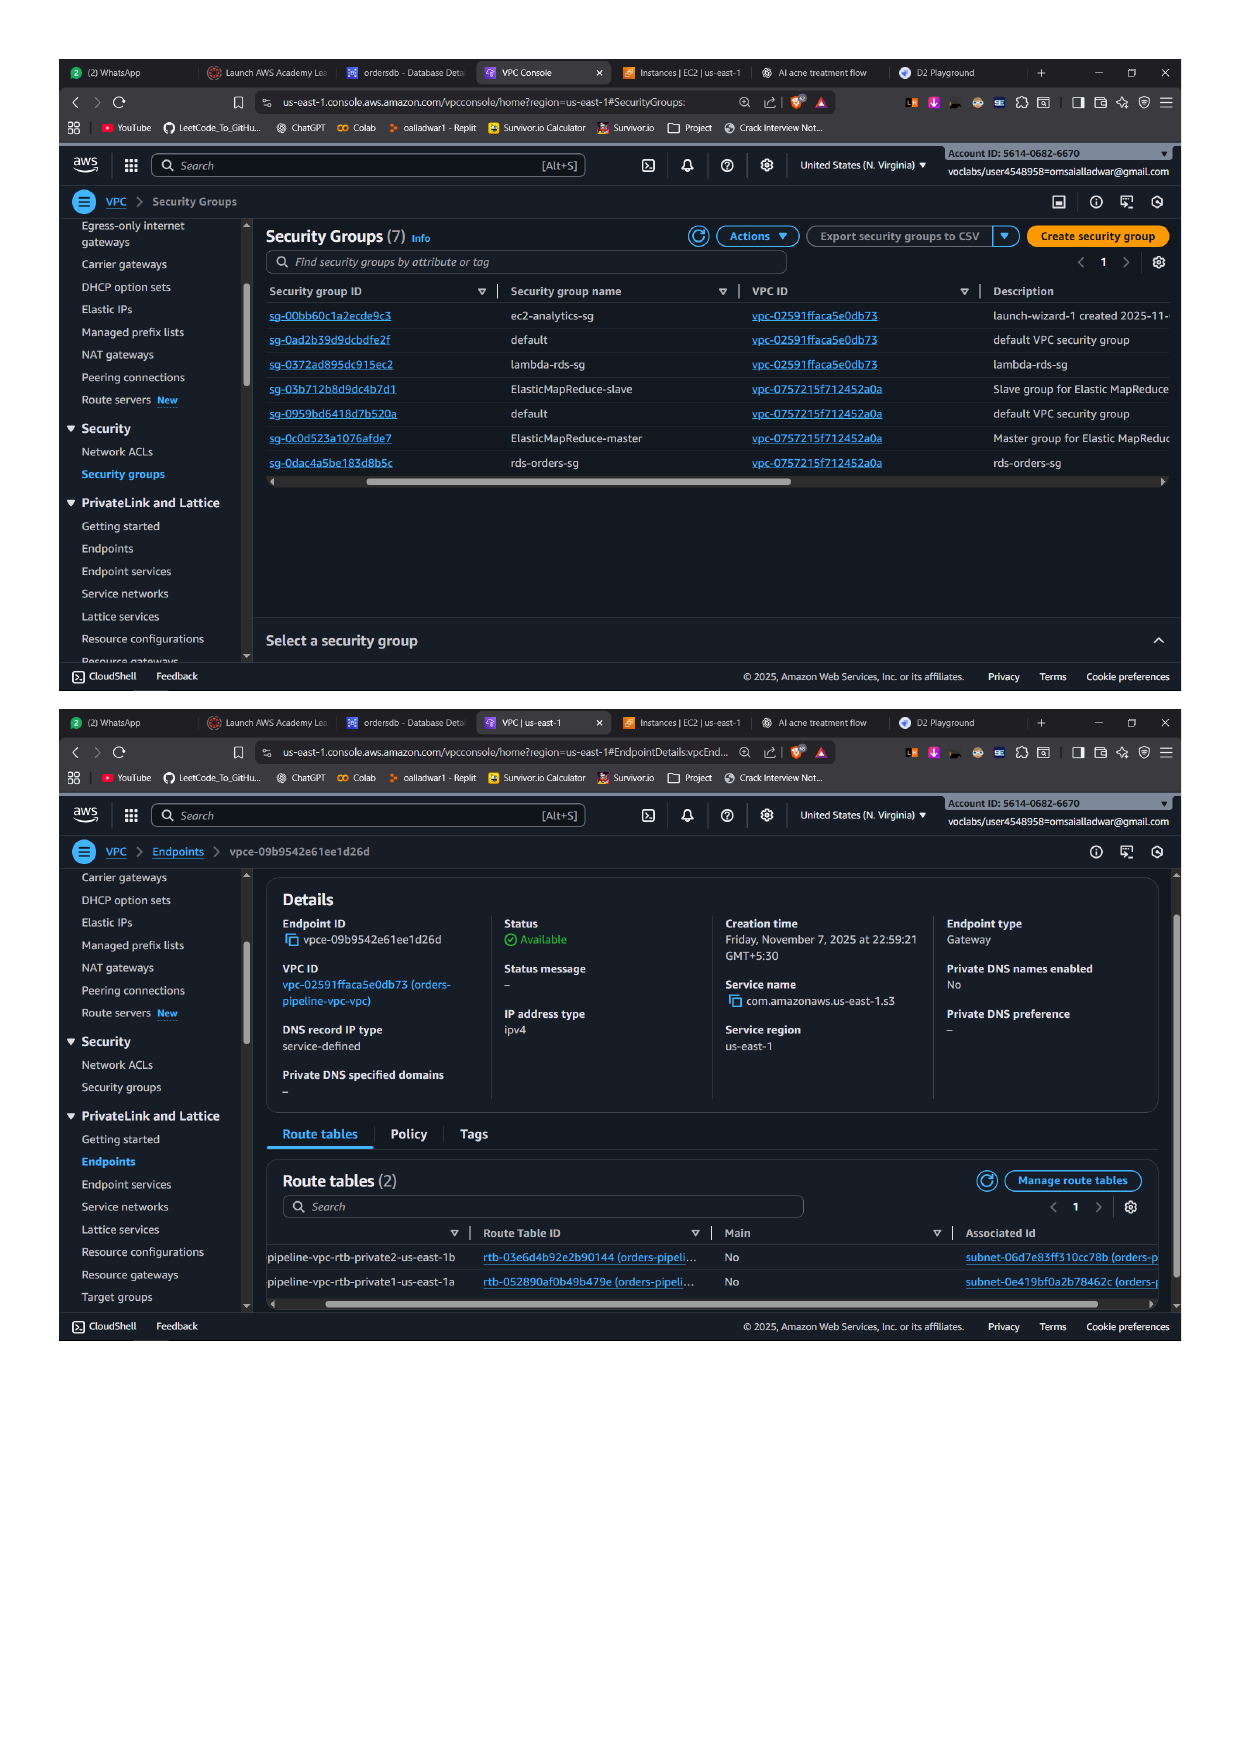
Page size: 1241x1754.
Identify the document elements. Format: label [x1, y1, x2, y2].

picture [59, 709, 1182, 1341]
picture [59, 59, 1182, 691]
